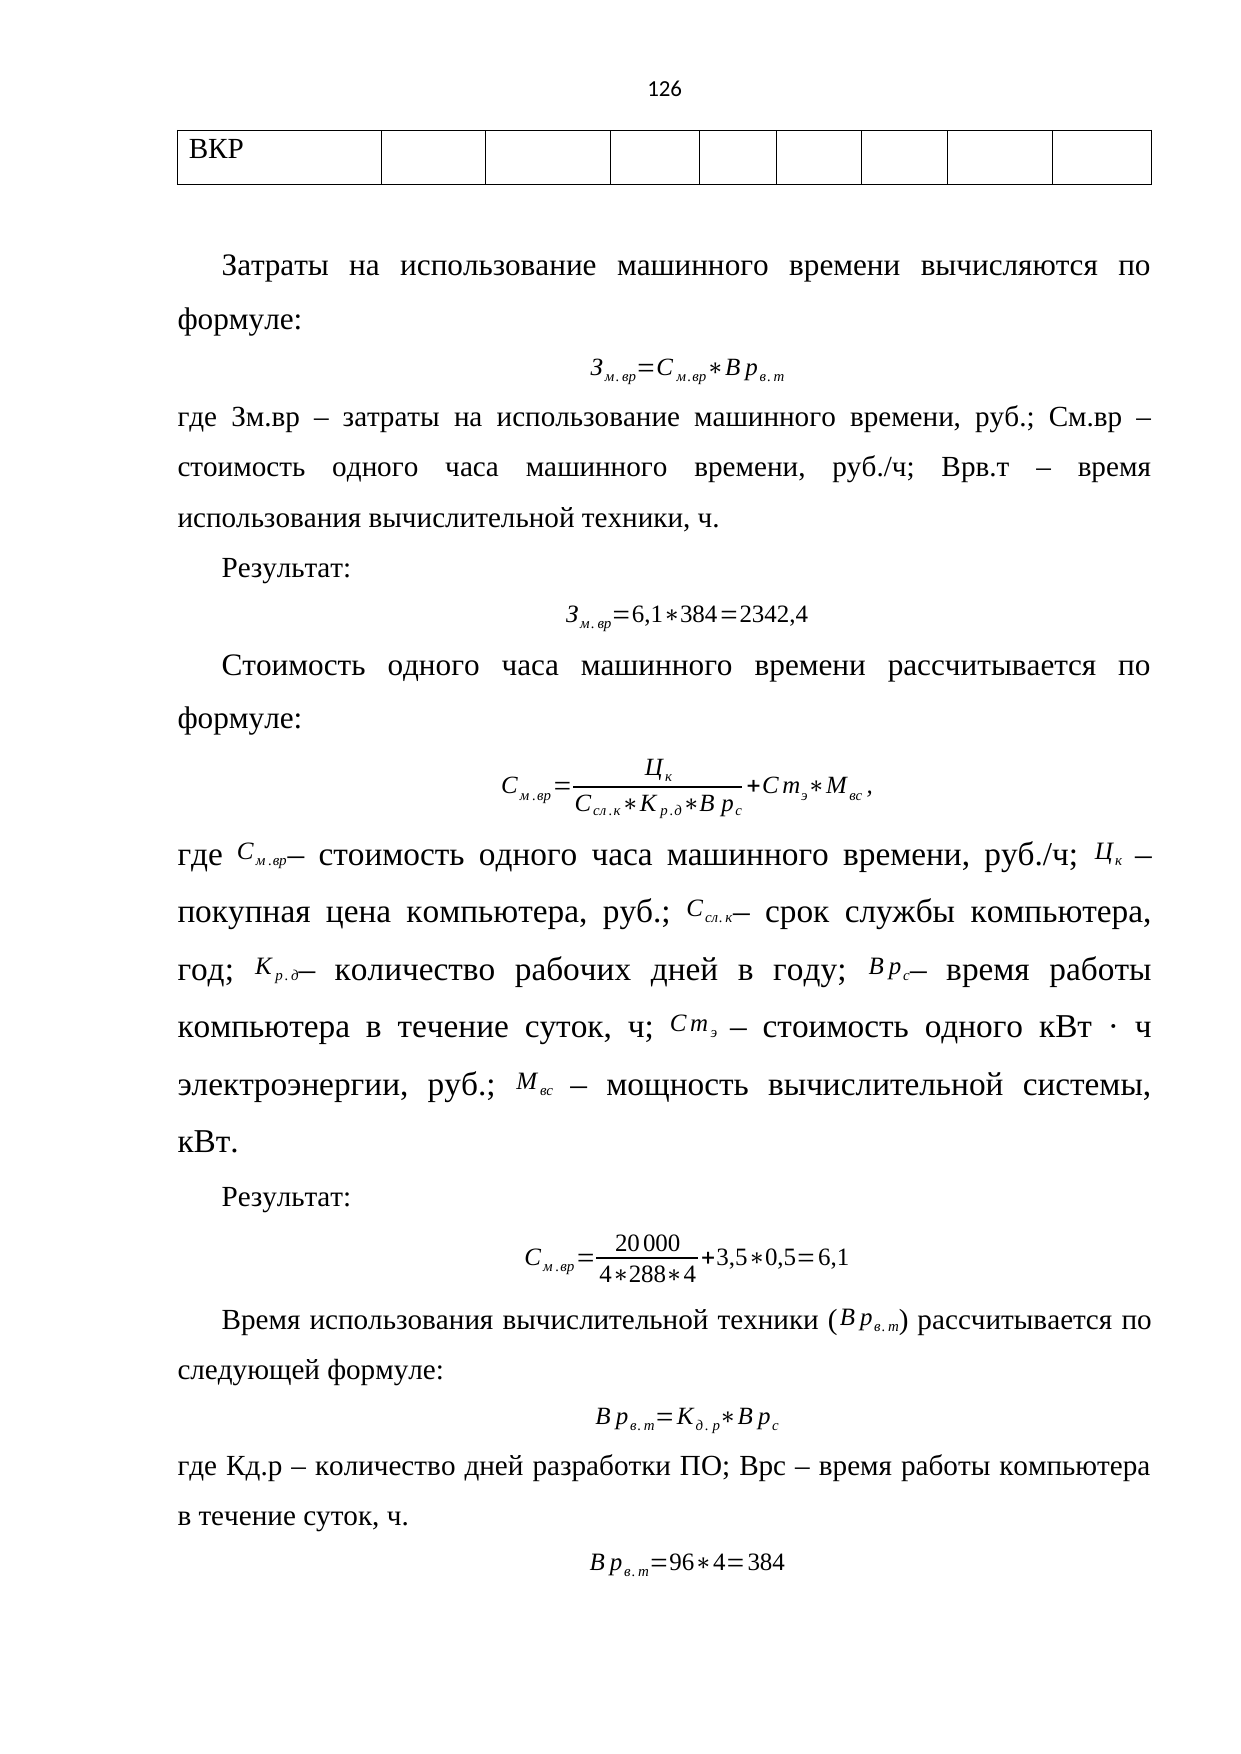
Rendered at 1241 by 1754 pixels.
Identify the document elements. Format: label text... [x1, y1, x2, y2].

text где Кд.р – количество дней разработки ПО; Врс – время работы компьютера в течение суток, ч. [177, 1448, 1152, 1532]
text где – стоимость одного часа машинного времени, руб./ч; – покупная цена компьютера, руб.; – срок службы компьютера, год; – количество рабочих дней в году; – время работы компьютера в течение суток, ч; – стоимость одного кВт · ч электроэнергии, руб.; – мощность вычислительной системы, кВт. [177, 834, 1152, 1159]
text Время использования вычислительной техники () рассчитывается по следующей формуле: [177, 1302, 1152, 1386]
text где Зм.вр – затраты на использование машинного времени, руб.; См.вр – стоимость одного часа машинного времени, руб./ч; Врв.т – время использования вычислительной техники, ч. [177, 399, 1152, 533]
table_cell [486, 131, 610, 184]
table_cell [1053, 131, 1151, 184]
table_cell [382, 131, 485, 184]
text Затраты на использование машинного времени вычисляются по формуле: [177, 246, 1152, 336]
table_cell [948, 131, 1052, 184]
text Результат: [177, 1179, 1152, 1212]
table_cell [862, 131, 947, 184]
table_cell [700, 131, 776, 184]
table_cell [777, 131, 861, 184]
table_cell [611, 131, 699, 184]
text Стоимость одного часа машинного времени рассчитывается по формуле: [177, 646, 1152, 736]
text Результат: [177, 550, 1152, 584]
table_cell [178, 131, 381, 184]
